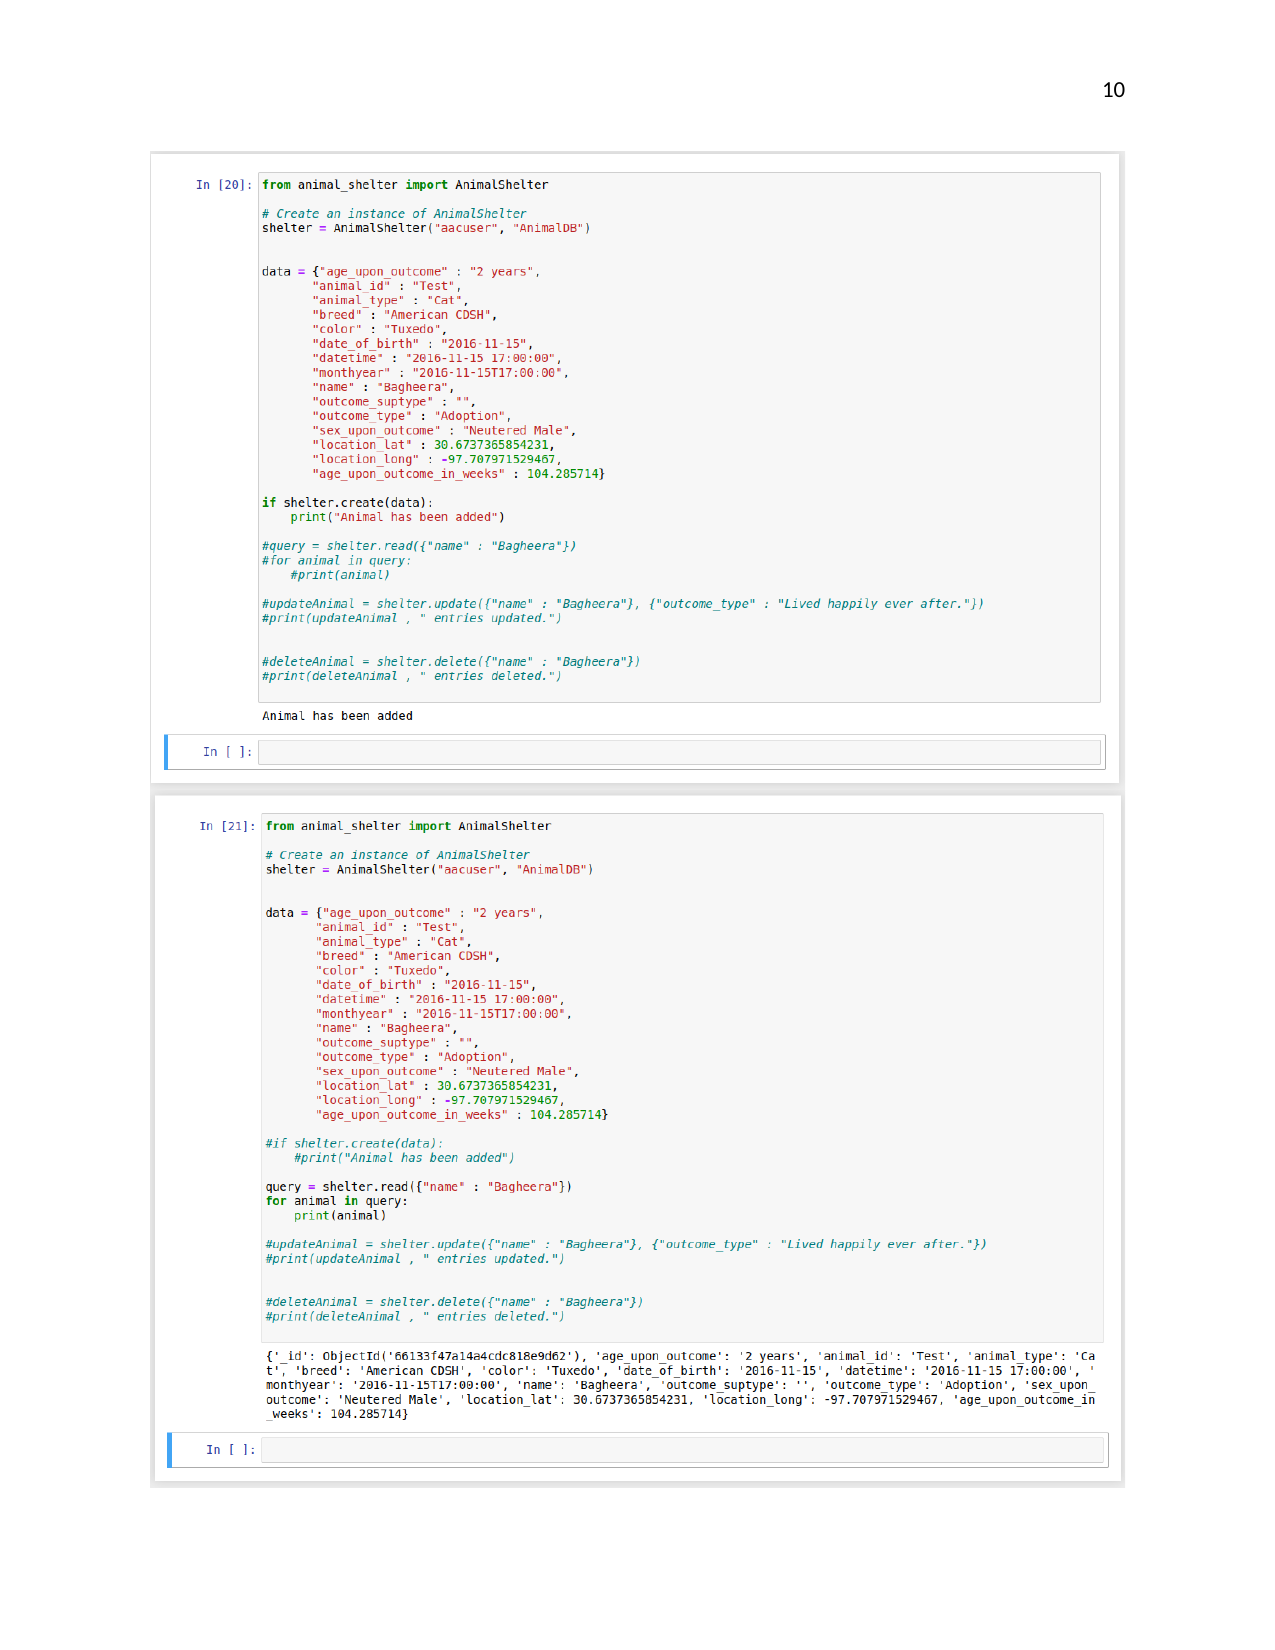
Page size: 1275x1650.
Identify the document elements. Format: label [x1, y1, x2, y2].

picture [150, 151, 1125, 1488]
